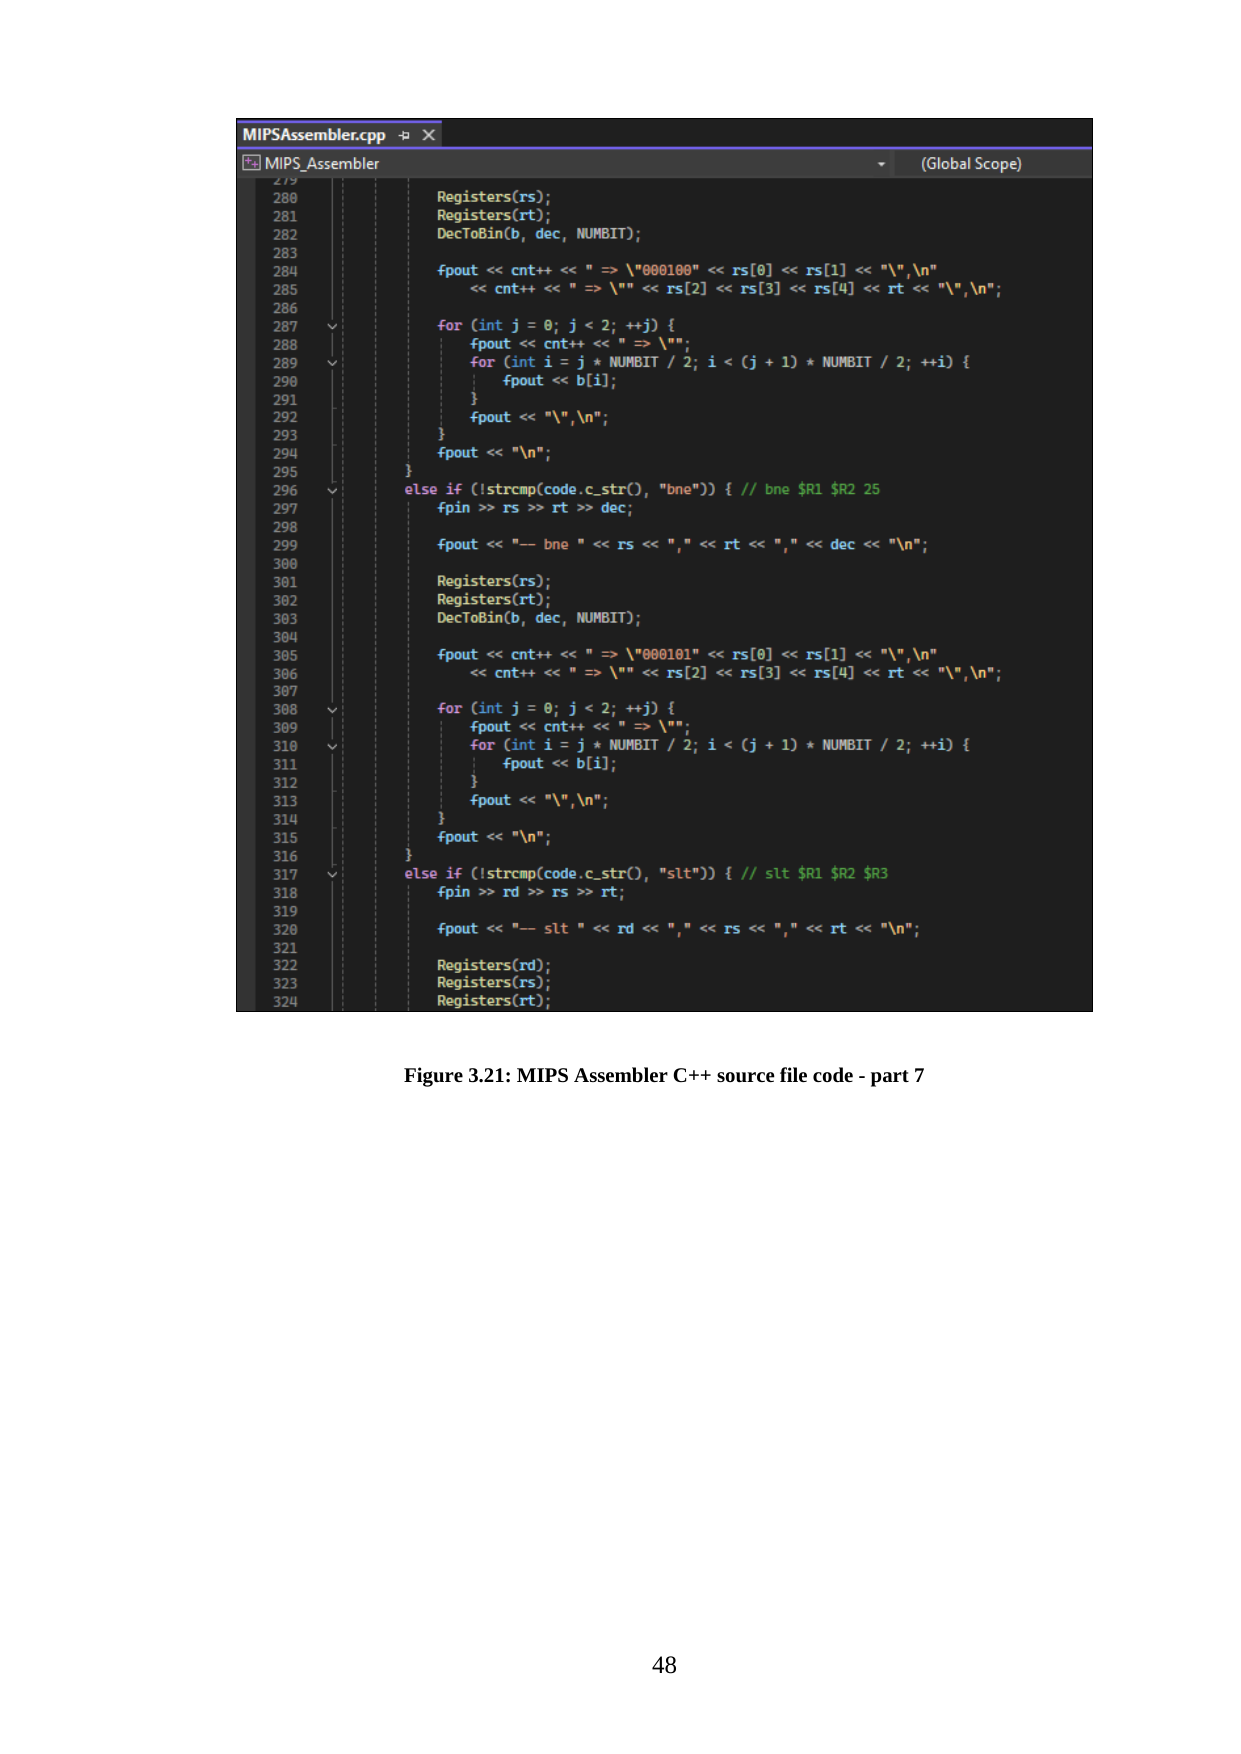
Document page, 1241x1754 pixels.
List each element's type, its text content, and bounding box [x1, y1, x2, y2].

picture [237, 119, 1092, 1011]
text Figure 3.21: MIPS Assembler C++ source file code - part 7 [236, 1063, 1092, 1087]
